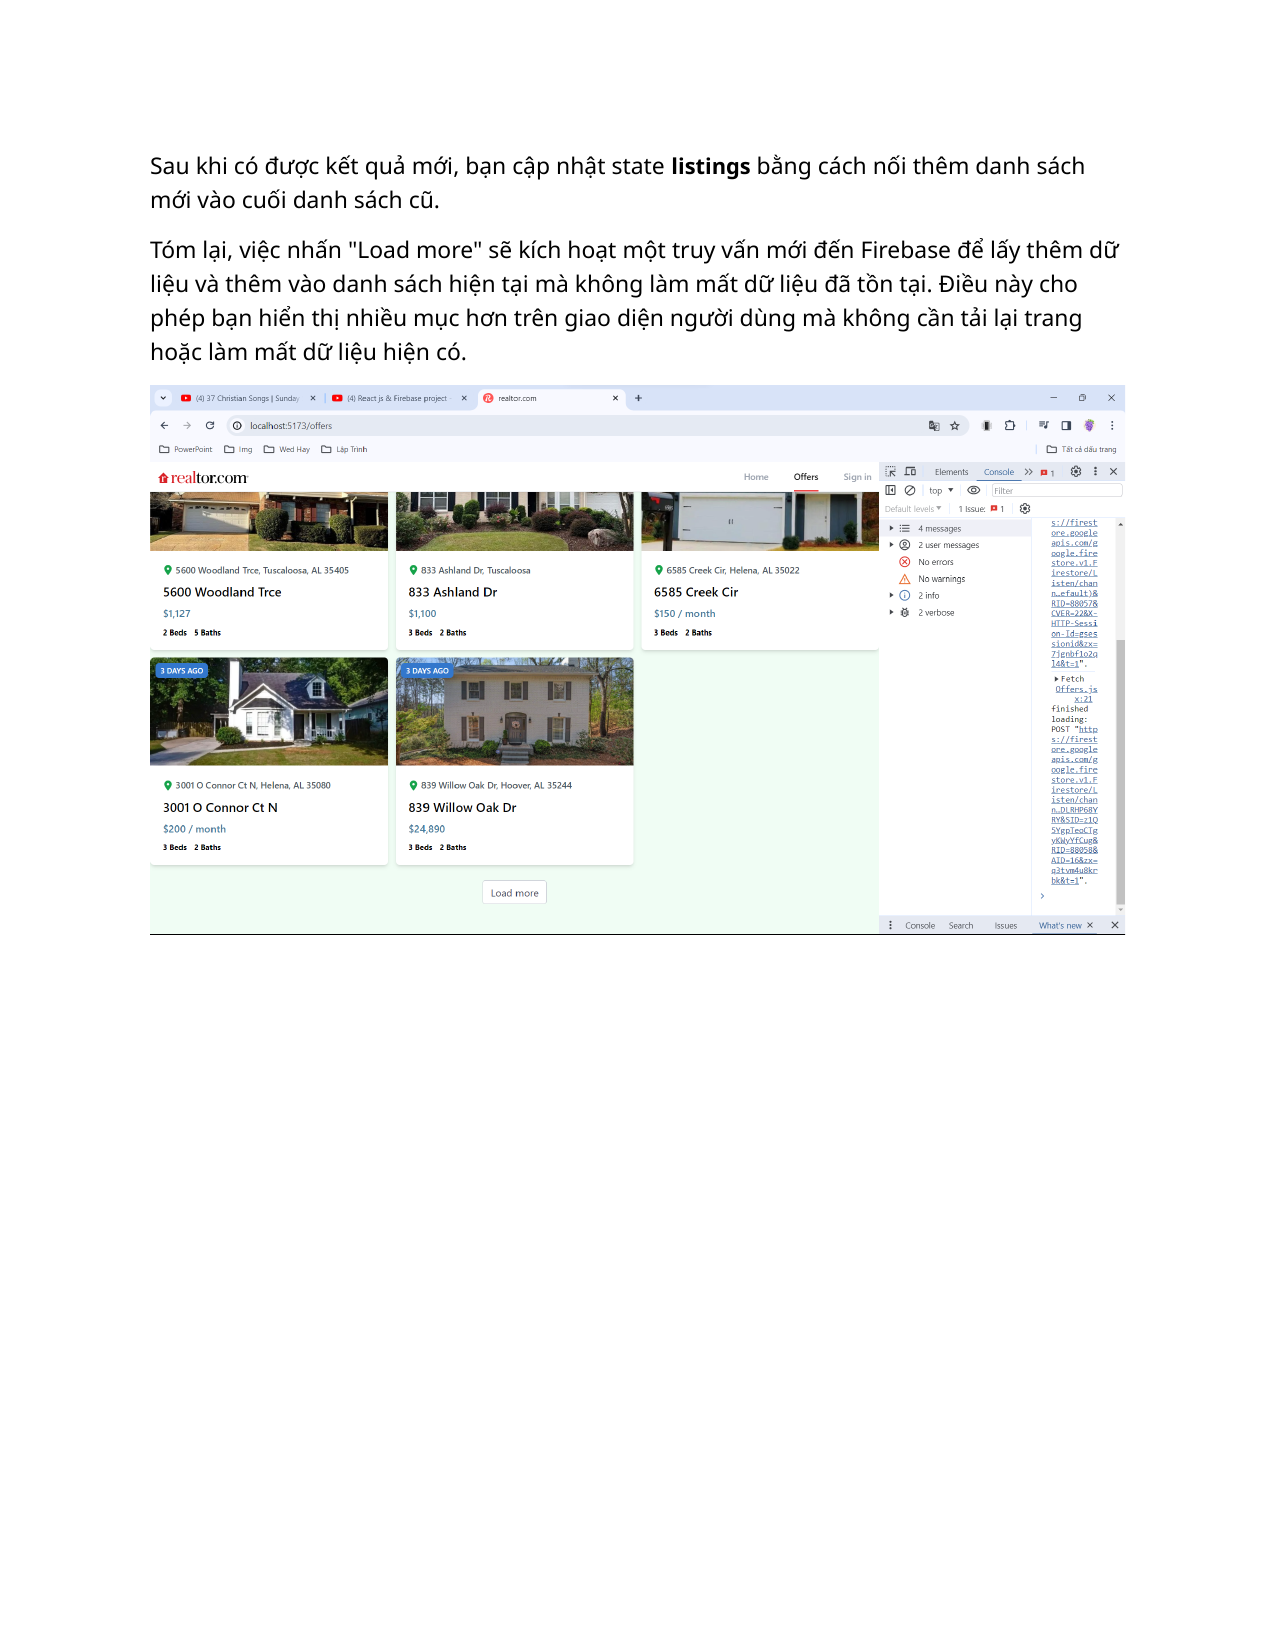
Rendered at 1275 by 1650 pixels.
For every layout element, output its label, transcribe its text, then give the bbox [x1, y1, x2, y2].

text Tóm lại, việc nhấn "Load more" sẽ kích hoạt một truy vấn mới đến Firebase để lấy thêm dữ liệu và thêm vào danh sách hiện tại mà không làm mất dữ liệu đã tồn tại. Điều này cho phép bạn hiển thị nhiều mục hơn trên giao diện người dùng mà không cần tải lại trang hoặc làm mất dữ liệu hiện có. [150, 234, 1125, 367]
picture [150, 385, 1125, 935]
text Sau khi có được kết quả mới, bạn cập nhật state listings bằng cách nối thêm danh sách mới vào cuối danh sách cũ. [150, 150, 1125, 215]
